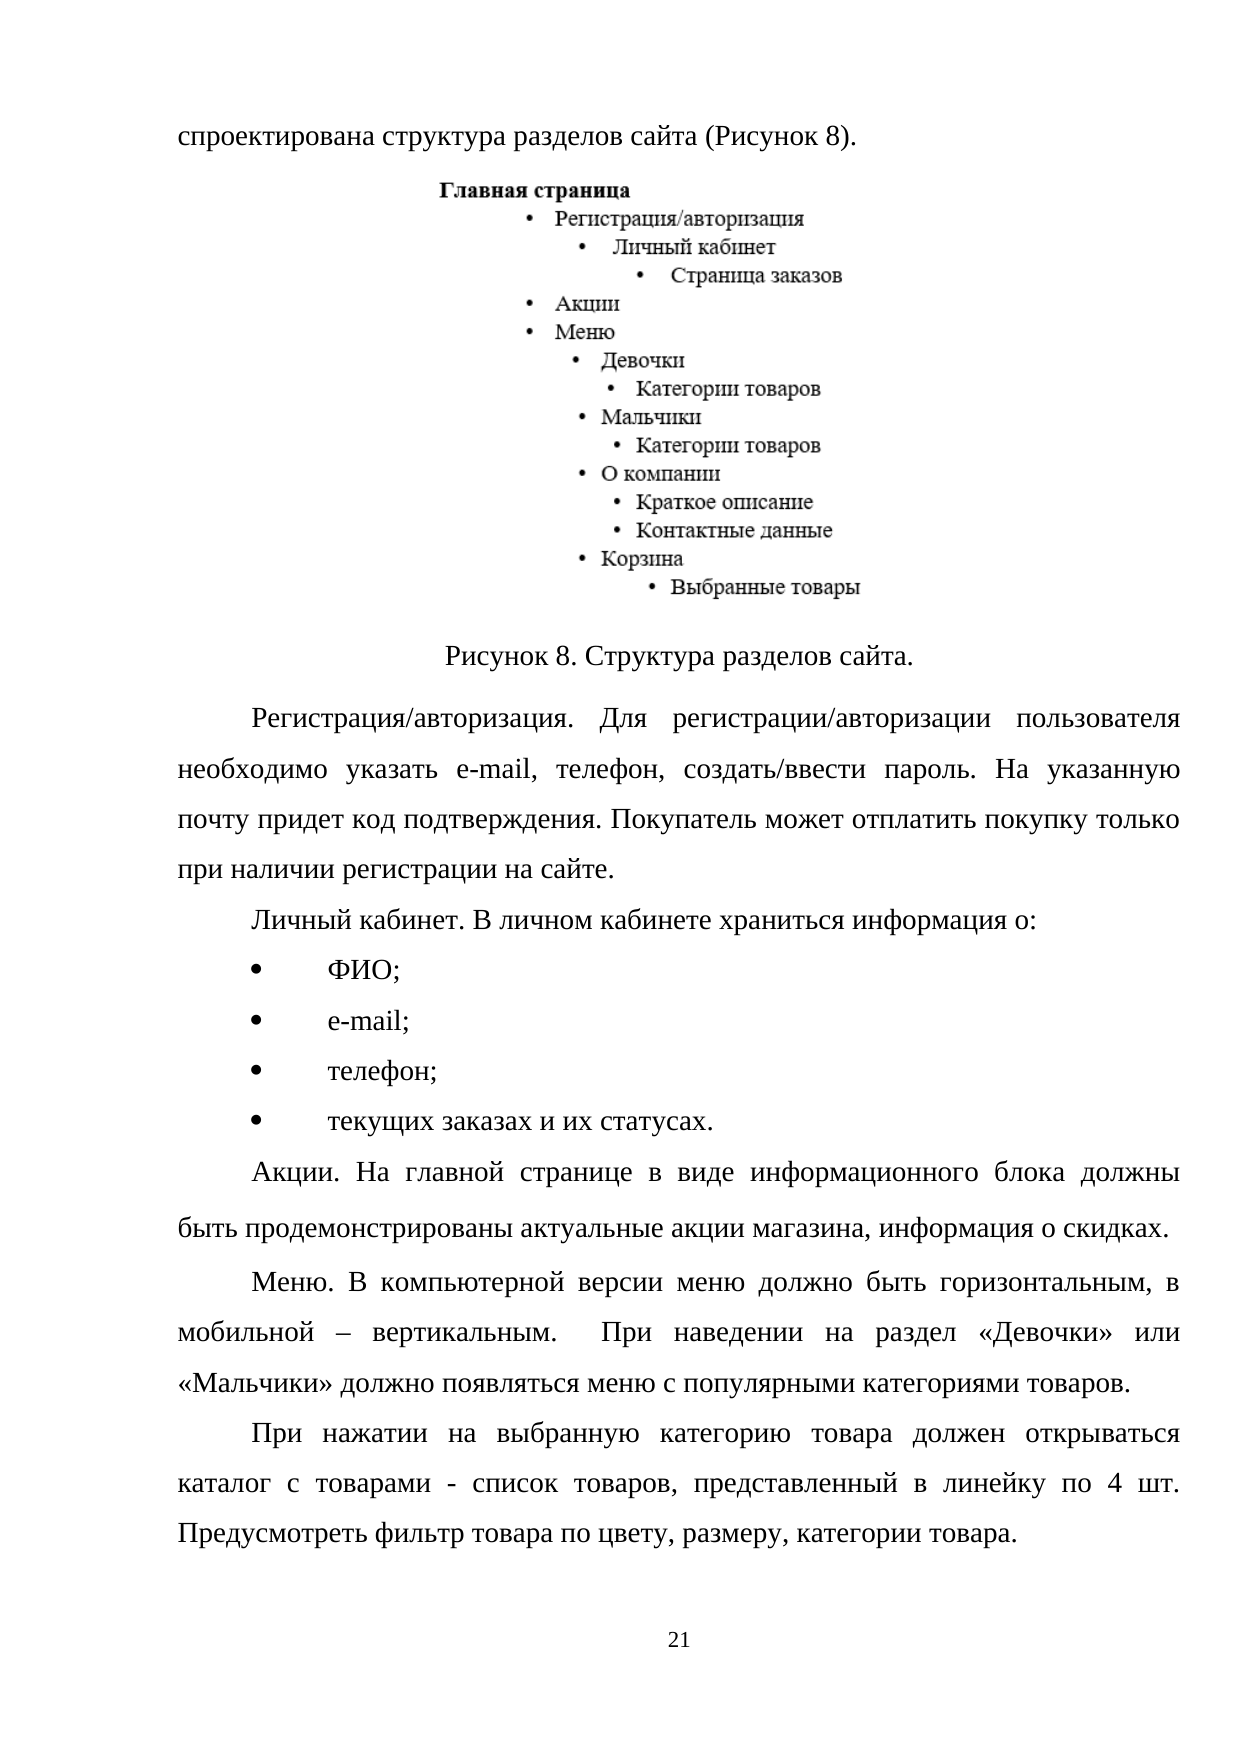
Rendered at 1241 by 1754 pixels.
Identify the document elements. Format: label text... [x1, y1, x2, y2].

text Меню. В компьютерной версии меню должно быть горизонтальным, в мобильной – вертикальным. При наведении на раздел «Девочки» или «Мальчики» должно появляться меню с популярными категориями товаров. [177, 1264, 1181, 1398]
list текущих заказах и их статусах. [177, 1103, 1181, 1137]
list ФИО; [177, 952, 1181, 986]
list e-mail; [177, 1003, 1181, 1036]
text Акции. На главной странице в виде информационного блока должны быть продемонстрированы актуальные акции магазина, информация о скидках. [177, 1154, 1181, 1245]
text При нажатии на выбранную категорию товара должен открываться каталог с товарами - список товаров, представленный в линейку по 4 шт. Предусмотреть фильтр товара по цвету, размеру, категории товара. [177, 1415, 1181, 1549]
list Рисунок 8. Структура разделов сайта. [177, 638, 1181, 671]
text Личный кабинет. В личном кабинете храниться информация о: [177, 902, 1181, 935]
text Регистрация/авторизация. Для регистрации/авторизации пользователя необходимо указать e-mail, телефон, создать/ввести пароль. На указанную почту придет код подтверждения. Покупатель может отплатить покупку только при наличии регистрации на сайте. [177, 701, 1181, 885]
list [177, 118, 1181, 152]
picture [416, 168, 943, 625]
list телефон; [177, 1053, 1181, 1087]
